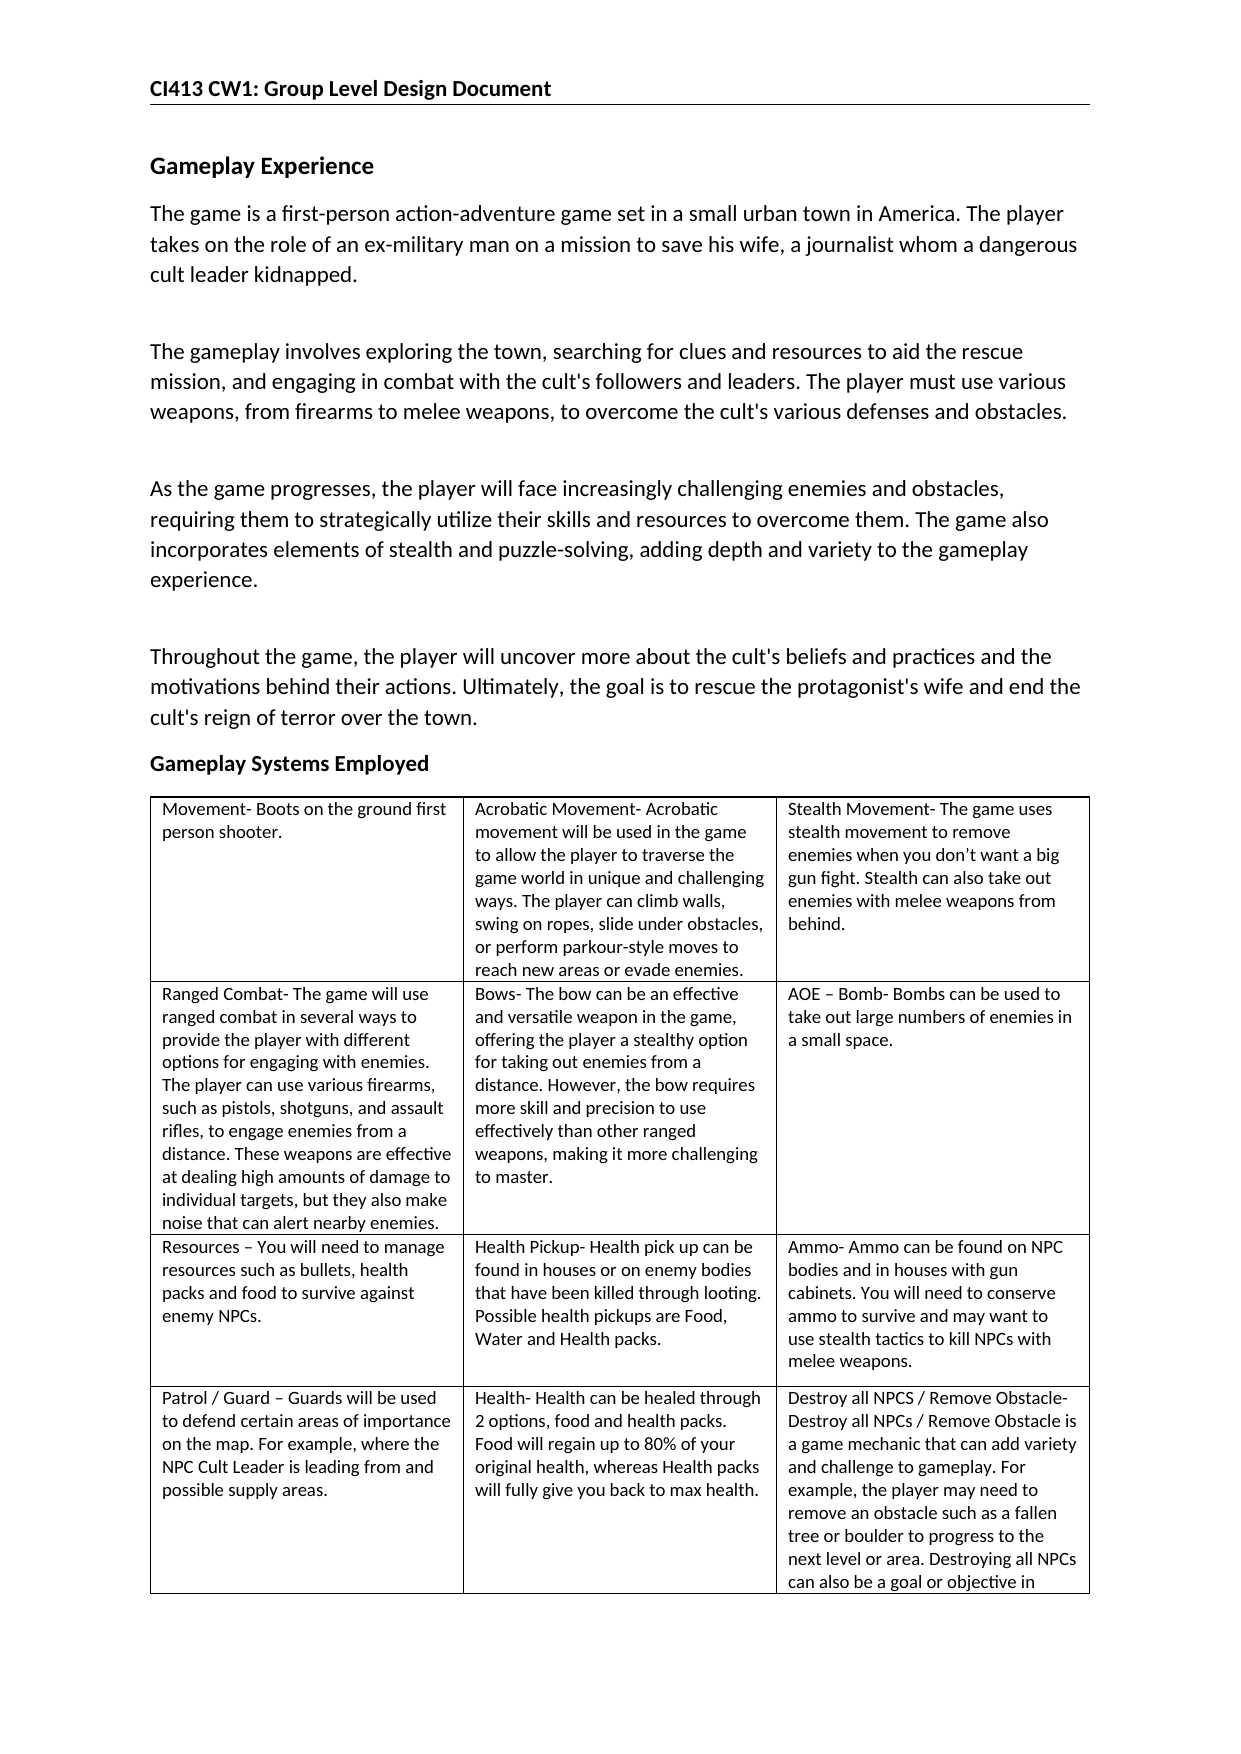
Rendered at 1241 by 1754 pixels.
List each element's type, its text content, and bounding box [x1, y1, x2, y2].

text Throughout the game, the player will uncover more about the cult's beliefs and practices and the motivations behind their actions. Ultimately, the goal is to rescue the protagonist's wife and end the cult's reign of terror over the town. [150, 612, 1090, 731]
text The game is a first-person action-adventure game set in a small urban town in America. The player takes on the role of an ex-military man on a mission to save his wife, a journalist whom a dangerous cult leader kidnapped. [150, 199, 1090, 288]
text As the game progresses, the player will face increasingly challenging enemies and obstacles, requiring them to strategically utilize their skills and resources to overcome them. The game also incorporates elements of stealth and puzzle-solving, adding depth and variety to the gameplay experience. [150, 444, 1090, 593]
table_cell Ammo- Ammo can be found on NPC bodies and in houses with gun cabinets. You will need to conserve ammo to survive and may want to use stealth tactics to kill NPCs with melee weapons. [777, 1235, 1089, 1386]
subtitle Gameplay Experience [150, 150, 1090, 181]
table_cell Bows- The bow can be an effective and versatile weapon in the game, offering the player a stealthy option for taking out enemies from a distance. However, the bow requires more skill and precision to use effectively than other ranged weapons, making it more challenging to master. [464, 982, 776, 1234]
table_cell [151, 1387, 463, 1593]
table_cell AOE – Bomb- Bombs can be used to take out large numbers of enemies in a small space. [777, 982, 1089, 1234]
subtitle Gameplay Systems Employed [150, 749, 1090, 778]
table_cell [464, 1387, 776, 1593]
text The gameplay involves exploring the town, searching for clues and resources to aid the rescue mission, and engaging in combat with the cult's followers and leaders. The player must use various weapons, from firearms to melee weapons, to overcome the cult's various defenses and obstacles. [150, 307, 1090, 426]
table_cell Ranged Combat- The game will use ranged combat in several ways to provide the player with different options for engaging with enemies. The player can use various firearms, such as pistols, shotguns, and assault rifles, to engage enemies from a distance. These weapons are effective at dealing high amounts of damage to individual targets, but they also make noise that can alert nearby enemies. [151, 982, 463, 1234]
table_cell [777, 1387, 1089, 1593]
table_cell Health Pickup- Health pick up can be found in houses or on enemy bodies that have been killed through looting. Possible health pickups are Food, Water and Health packs. [464, 1235, 776, 1386]
table_header Stealth Movement- The game uses stealth movement to remove enemies when you don’t want a big gun fight. Stealth can also take out enemies with melee weapons from behind. [777, 798, 1089, 981]
table_header Acrobatic Movement- Acrobatic movement will be used in the game to allow the player to traverse the game world in unique and challenging ways. The player can climb walls, swing on ropes, slide under obstacles, or perform parkour-style moves to reach new areas or evade enemies. [464, 798, 776, 981]
table_header Movement- Boots on the ground first person shooter. [151, 798, 463, 981]
table_cell Resources – You will need to manage resources such as bullets, health packs and food to survive against enemy NPCs. [151, 1235, 463, 1386]
